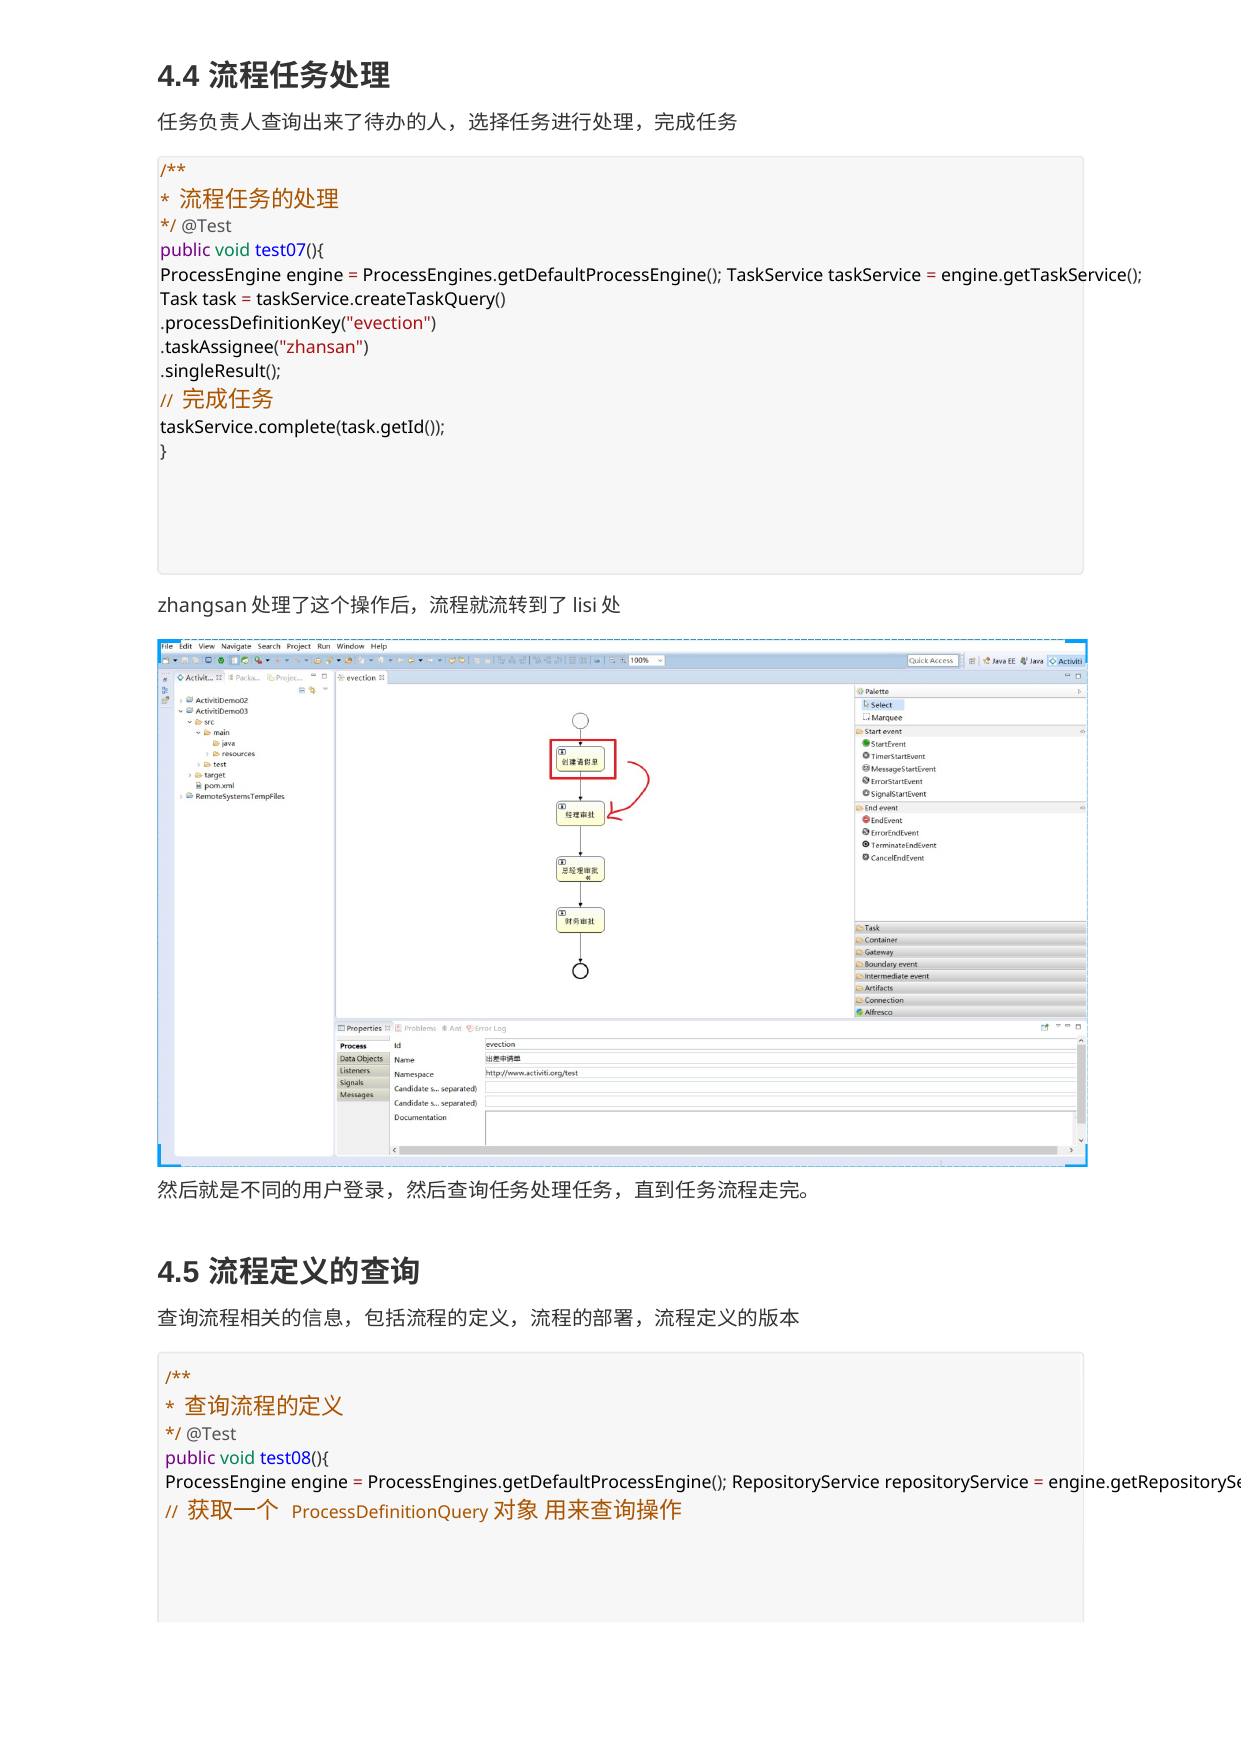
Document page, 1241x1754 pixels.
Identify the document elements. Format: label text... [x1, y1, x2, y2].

subtitle 流程定义的查询 [157, 1247, 1096, 1291]
text zhangsan处理了这个操作后，流程就流转到了 lisi处 [157, 590, 1096, 618]
subtitle 流程任务处理 [157, 51, 1096, 95]
text 查询流程相关的信息，包括流程的定义，流程的部署，流程定义的版本 [157, 1302, 1096, 1331]
picture [157, 639, 1088, 1167]
text 任务负责人查询出来了待办的人，选择任务进行处理，完成任务 [157, 106, 1096, 135]
